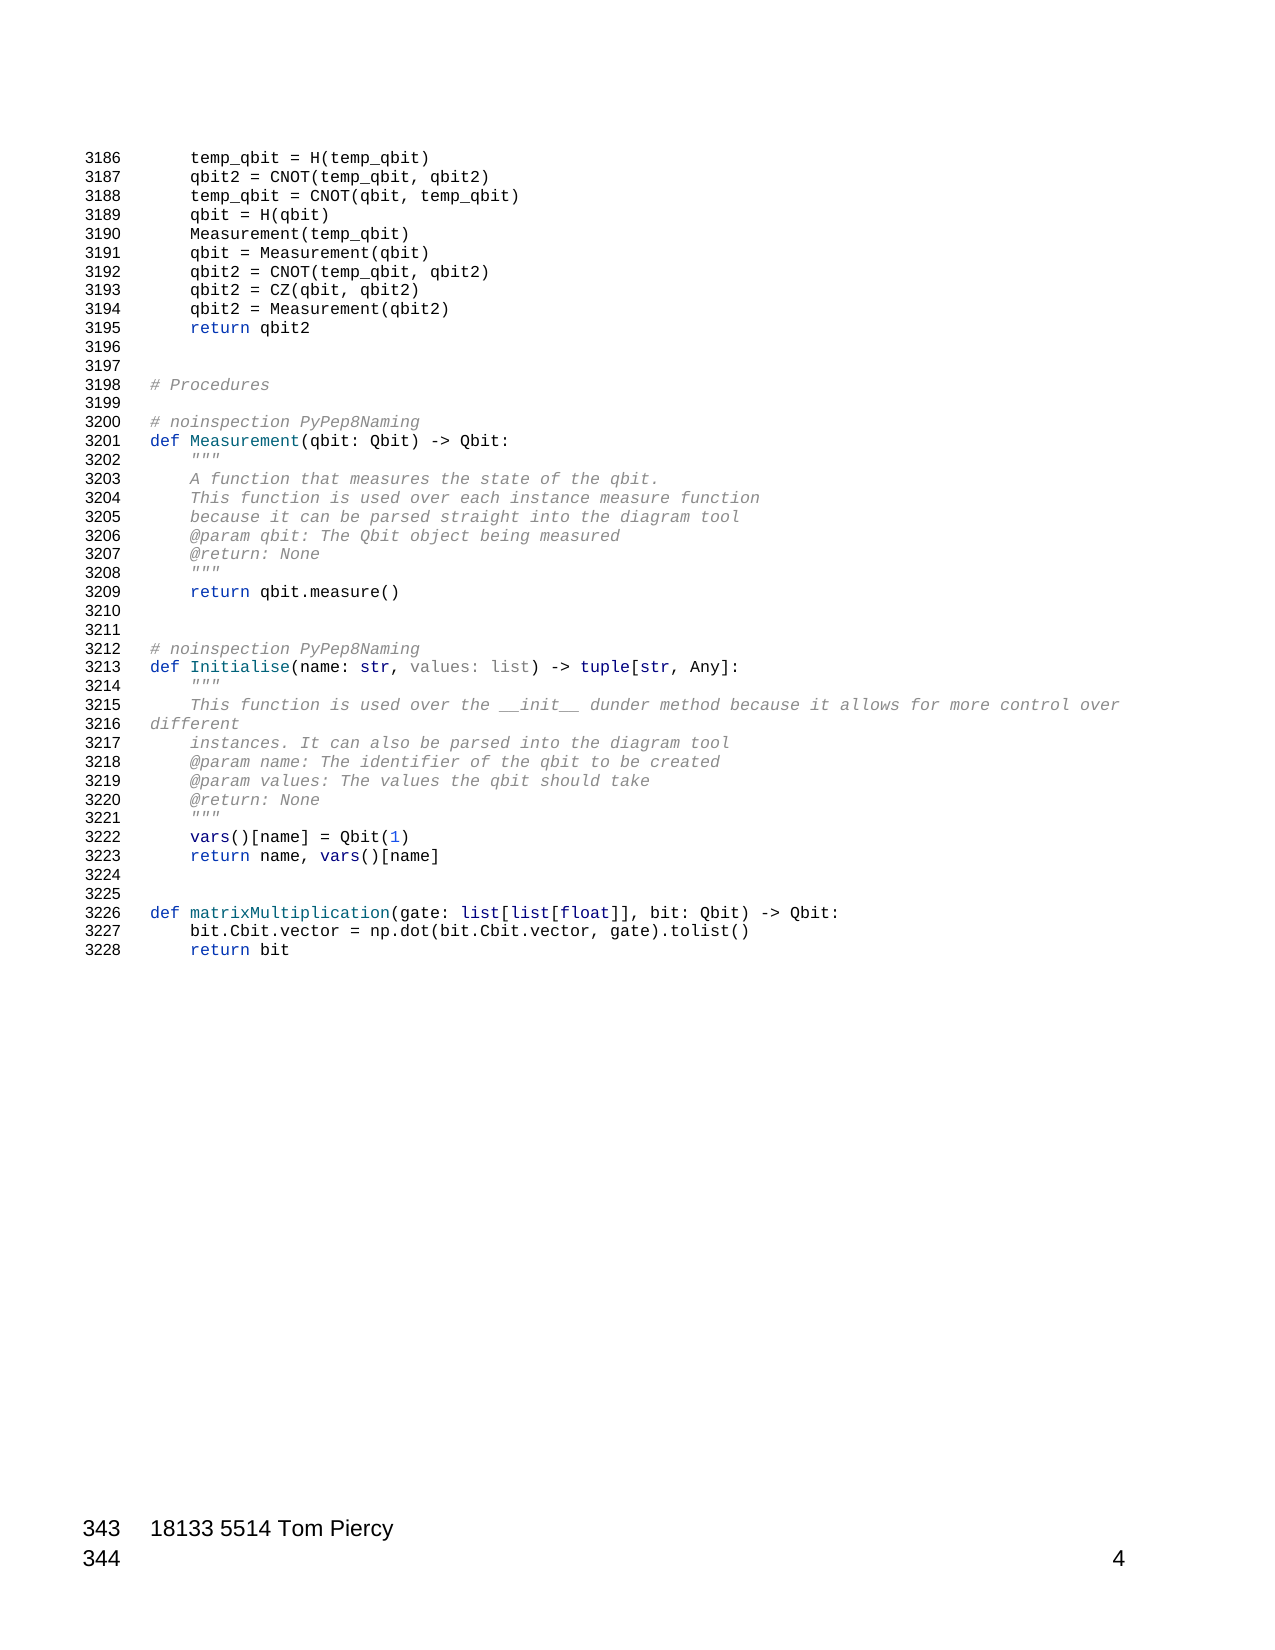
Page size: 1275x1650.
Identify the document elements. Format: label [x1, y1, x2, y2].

picture [263, 437, 269, 446]
picture [193, 909, 199, 918]
text [150, 150, 1125, 961]
